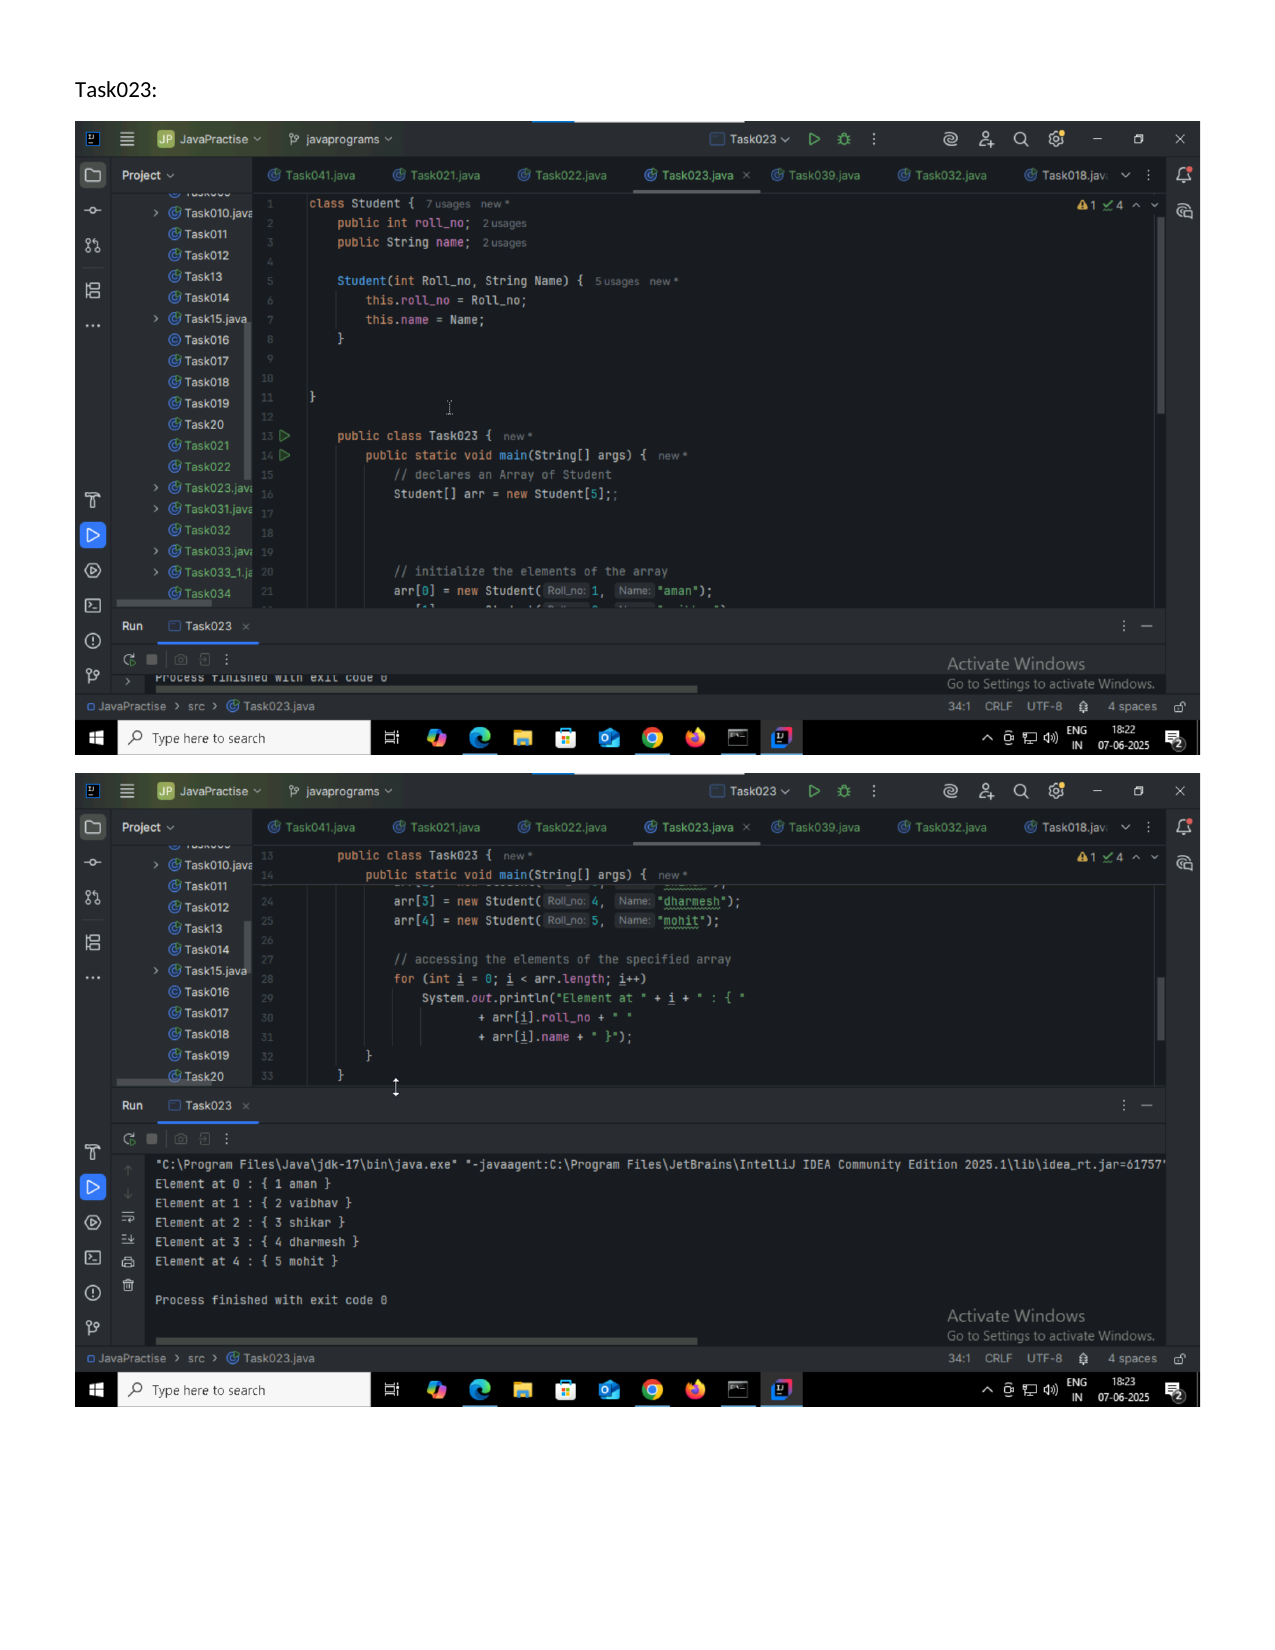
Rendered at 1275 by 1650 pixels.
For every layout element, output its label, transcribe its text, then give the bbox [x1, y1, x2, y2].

picture [75, 773, 1200, 1407]
picture [75, 121, 1200, 755]
text Task023: [75, 75, 1200, 103]
